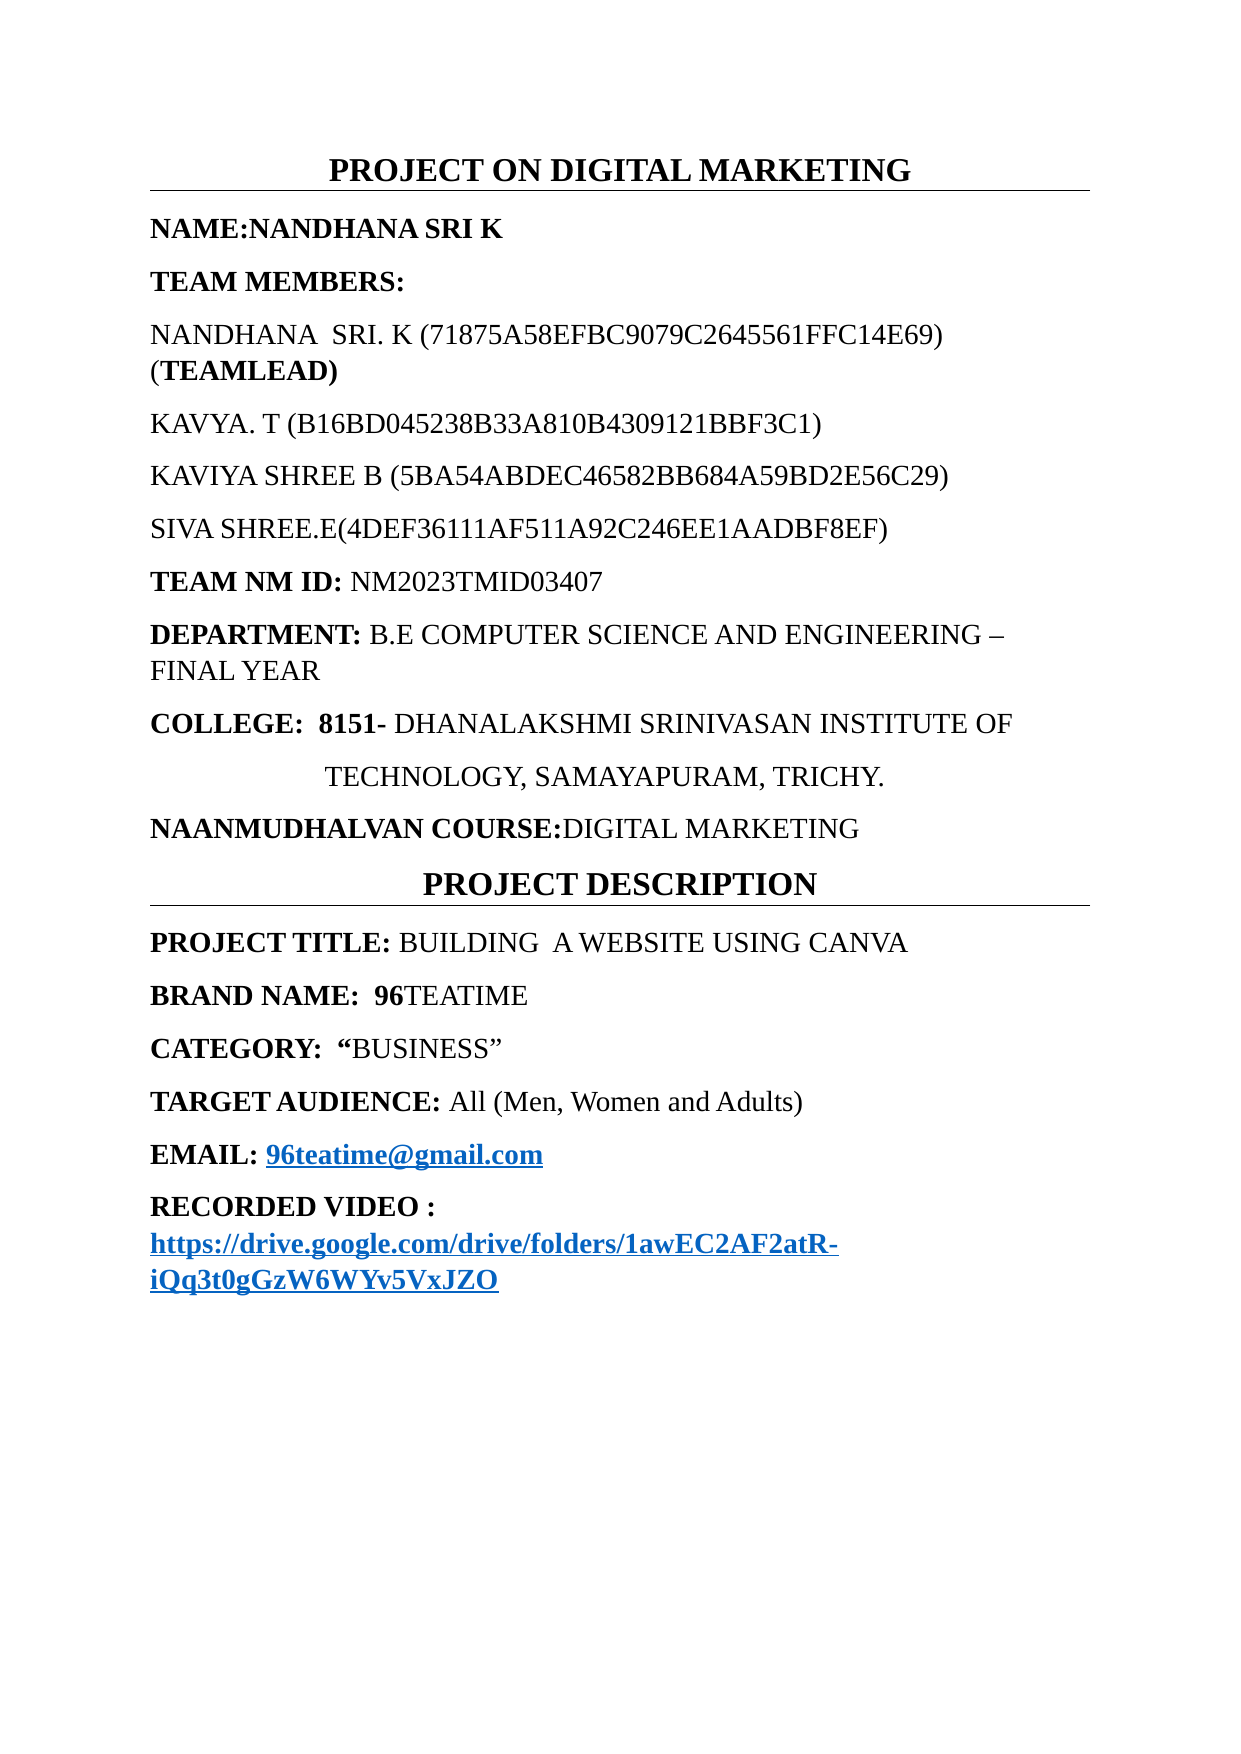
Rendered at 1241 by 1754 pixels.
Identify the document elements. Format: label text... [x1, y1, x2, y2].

text EMAIL: 96teatime@gmail.com [150, 1137, 1090, 1170]
text COLLEGE: 8151- DHANALAKSHMI SRINIVASAN INSTITUTE OF [150, 706, 1090, 739]
text TEAM MEMBERS: [150, 264, 1090, 297]
text NANDHANA SRI. K (71875A58EFBC9079C2645561FFC14E69)(TEAMLEAD) [150, 317, 1090, 386]
text TEAM NM ID: NM2023TMID03407 [150, 564, 1090, 598]
text TARGET AUDIENCE: All (Men, Women and Adults) [150, 1084, 1090, 1117]
text TECHNOLOGY, SAMAYAPURAM, TRICHY. [150, 759, 1090, 792]
text KAVIYA SHREE B (5BA54ABDEC46582BB684A59BD2E56C29) [150, 458, 1090, 492]
text PROJECT TITLE: BUILDING A WEBSITE USING CANVA [150, 926, 1090, 959]
text RECORDED VIDEO : https://drive.google.com/drive/folders/1awEC2AF2atR-iQq3t0gGzW6WYv5VxJZO [150, 1189, 1090, 1295]
text KAVYA. T (B16BD045238B33A810B4309121BBF3C1) [150, 406, 1090, 439]
text PROJECT DESCRIPTION [150, 864, 1090, 905]
text NAME:NANDHANA SRI K [150, 211, 1090, 245]
text BRAND NAME: 96TEATIME [150, 978, 1090, 1012]
text PROJECT ON DIGITAL MARKETING [150, 150, 1090, 190]
text SIVA SHREE.E(4DEF36111AF511A92C246EE1AADBF8EF) [150, 511, 1090, 545]
text CATEGORY: “BUSINESS” [150, 1031, 1090, 1065]
text NAANMUDHALVAN COURSE:DIGITAL MARKETING [150, 812, 1090, 845]
text DEPARTMENT: B.E COMPUTER SCIENCE AND ENGINEERING – FINAL YEAR [150, 617, 1090, 687]
